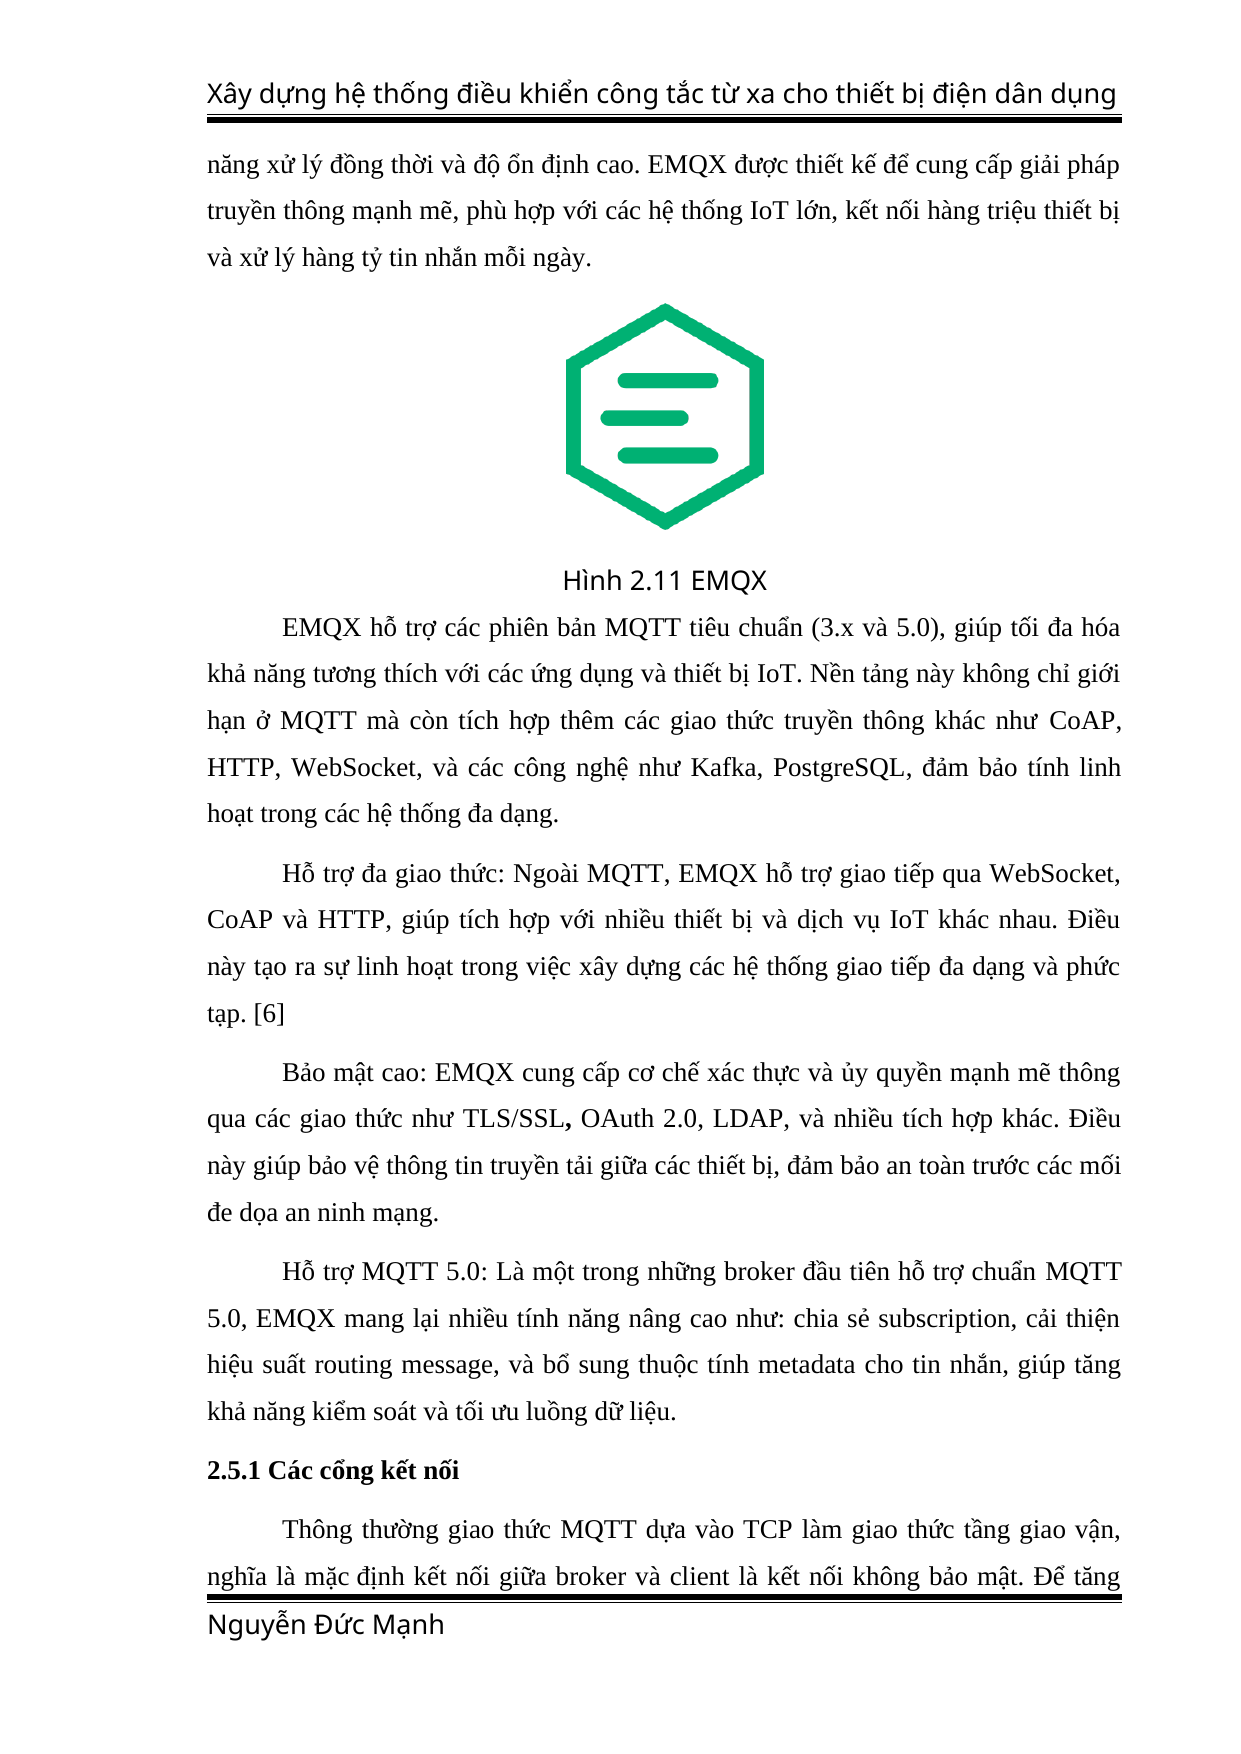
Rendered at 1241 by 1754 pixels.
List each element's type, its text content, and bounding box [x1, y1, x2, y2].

text Hình 2.11 EMQX [207, 561, 1122, 598]
text Hỗ trợ đa giao thức: Ngoài MQTT, EMQX hỗ trợ giao tiếp qua WebSocket, CoAP và HTTP, giúp tích hợp với nhiều thiết bị và dịch vụ IoT khác nhau. Điều này tạo ra sự linh hoạt trong việc xây dựng các hệ thống giao tiếp đa dạng và phức tạp. [207, 857, 1122, 1028]
text EMQX hỗ trợ các phiên bản MQTT tiêu chuẩn (3.x và 5.0), giúp tối đa hóa khả năng tương thích với các ứng dụng và thiết bị IoT. Nền tảng này không chỉ giới hạn ở MQTT mà còn tích hợp thêm các giao thức truyền thông khác như CoAP, HTTP, WebSocket, và các công nghệ như Kafka, PostgreSQL, đảm bảo tính linh hoạt trong các hệ thống đa dạng. [207, 611, 1122, 829]
text Hỗ trợ MQTT 5.0: Là một trong những broker đầu tiên hỗ trợ chuẩn MQTT 5.0, EMQX mang lại nhiều tính năng nâng cao như: chia sẻ subscription, cải thiện hiệu suất routing message, và bổ sung thuộc tính metadata cho tin nhắn, giúp tăng khả năng kiểm soát và tối ưu luồng dữ liệu. [207, 1255, 1122, 1426]
subtitle Các cổng kết nối [207, 1454, 1122, 1485]
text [207, 1513, 1122, 1591]
picture [561, 300, 768, 534]
text Bảo mật cao: EMQX cung cấp cơ chế xác thực và ủy quyền mạnh mẽ thông qua các giao thức như TLS/SSL, OAuth 2.0, LDAP, và nhiều tích hợp khác. Điều này giúp bảo vệ thông tin truyền tải giữa các thiết bị, đảm bảo an toàn trước các mối đe dọa an ninh mạng. [207, 1056, 1122, 1227]
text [207, 148, 1122, 272]
